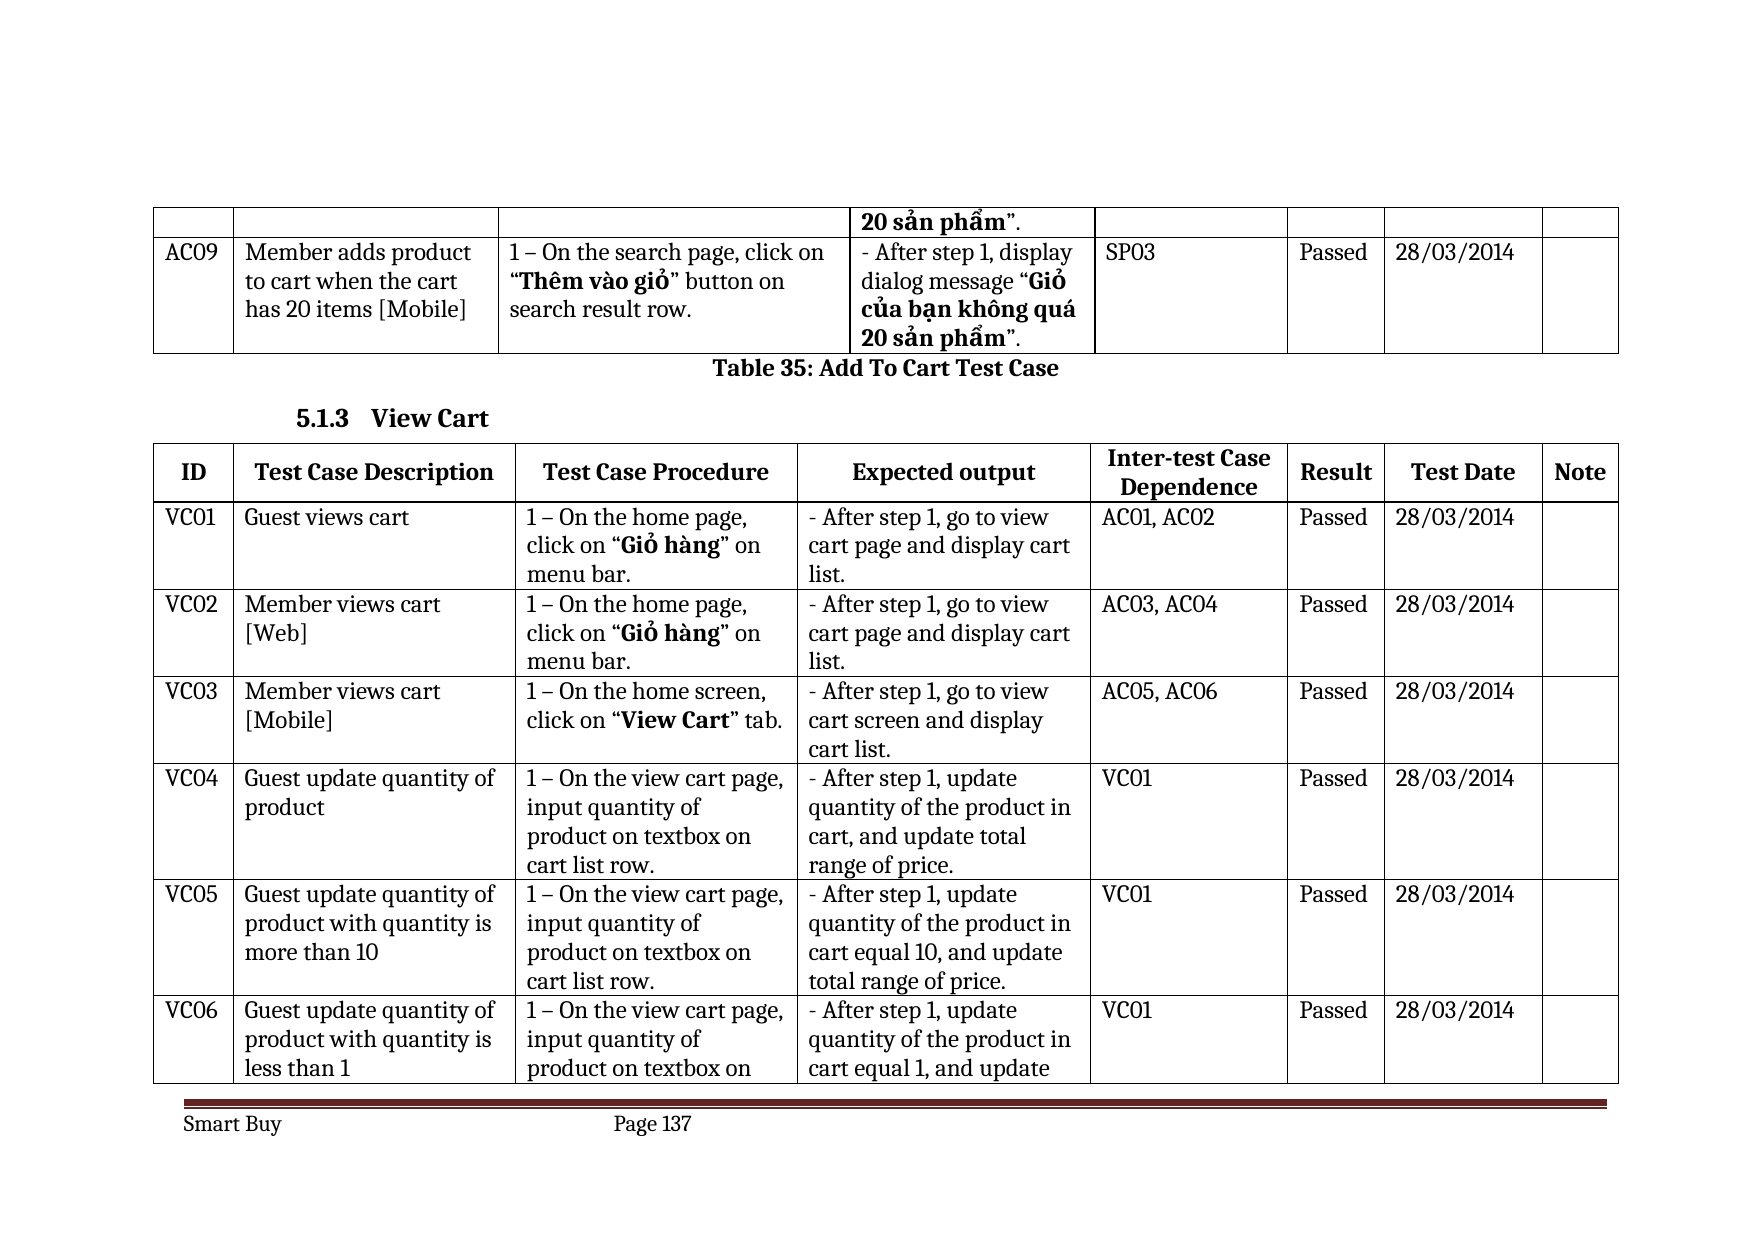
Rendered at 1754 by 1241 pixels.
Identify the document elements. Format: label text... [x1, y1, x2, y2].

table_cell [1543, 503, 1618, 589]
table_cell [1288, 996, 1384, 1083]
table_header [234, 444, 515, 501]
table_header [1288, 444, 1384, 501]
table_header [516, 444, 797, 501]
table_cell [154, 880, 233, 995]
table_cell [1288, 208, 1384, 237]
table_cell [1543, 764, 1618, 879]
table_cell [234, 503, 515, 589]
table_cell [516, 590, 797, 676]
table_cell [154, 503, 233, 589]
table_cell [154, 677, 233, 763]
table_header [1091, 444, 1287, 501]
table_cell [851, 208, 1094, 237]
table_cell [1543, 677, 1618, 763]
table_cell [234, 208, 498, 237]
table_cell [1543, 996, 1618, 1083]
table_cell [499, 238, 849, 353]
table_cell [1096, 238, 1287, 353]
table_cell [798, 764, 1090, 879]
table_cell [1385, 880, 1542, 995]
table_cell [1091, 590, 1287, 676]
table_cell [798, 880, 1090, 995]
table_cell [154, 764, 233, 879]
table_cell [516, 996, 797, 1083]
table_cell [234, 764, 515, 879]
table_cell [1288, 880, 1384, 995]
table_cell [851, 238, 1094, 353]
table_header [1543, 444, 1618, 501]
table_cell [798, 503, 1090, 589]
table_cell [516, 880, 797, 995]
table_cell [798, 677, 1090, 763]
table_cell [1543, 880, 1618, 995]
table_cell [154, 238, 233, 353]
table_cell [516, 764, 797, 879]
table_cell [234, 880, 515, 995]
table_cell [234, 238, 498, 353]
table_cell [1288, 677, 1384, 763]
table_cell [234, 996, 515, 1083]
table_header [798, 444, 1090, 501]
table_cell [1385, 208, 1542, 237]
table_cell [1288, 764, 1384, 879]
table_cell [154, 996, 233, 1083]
subtitle View Cart [296, 403, 1607, 434]
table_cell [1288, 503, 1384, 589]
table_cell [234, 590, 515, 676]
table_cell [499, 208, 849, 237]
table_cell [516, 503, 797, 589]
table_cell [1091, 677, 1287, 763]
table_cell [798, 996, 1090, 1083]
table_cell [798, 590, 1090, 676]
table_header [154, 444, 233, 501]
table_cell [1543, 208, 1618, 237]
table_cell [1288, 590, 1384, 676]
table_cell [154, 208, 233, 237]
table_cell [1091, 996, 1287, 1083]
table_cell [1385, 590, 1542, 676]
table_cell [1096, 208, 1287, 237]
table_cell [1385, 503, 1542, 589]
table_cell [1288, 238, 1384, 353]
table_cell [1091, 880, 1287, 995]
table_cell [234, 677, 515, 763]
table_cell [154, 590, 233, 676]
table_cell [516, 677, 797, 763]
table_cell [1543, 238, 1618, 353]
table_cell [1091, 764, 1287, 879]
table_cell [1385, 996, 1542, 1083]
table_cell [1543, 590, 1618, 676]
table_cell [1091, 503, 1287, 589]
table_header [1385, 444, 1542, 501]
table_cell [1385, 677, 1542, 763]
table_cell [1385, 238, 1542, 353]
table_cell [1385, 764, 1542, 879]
